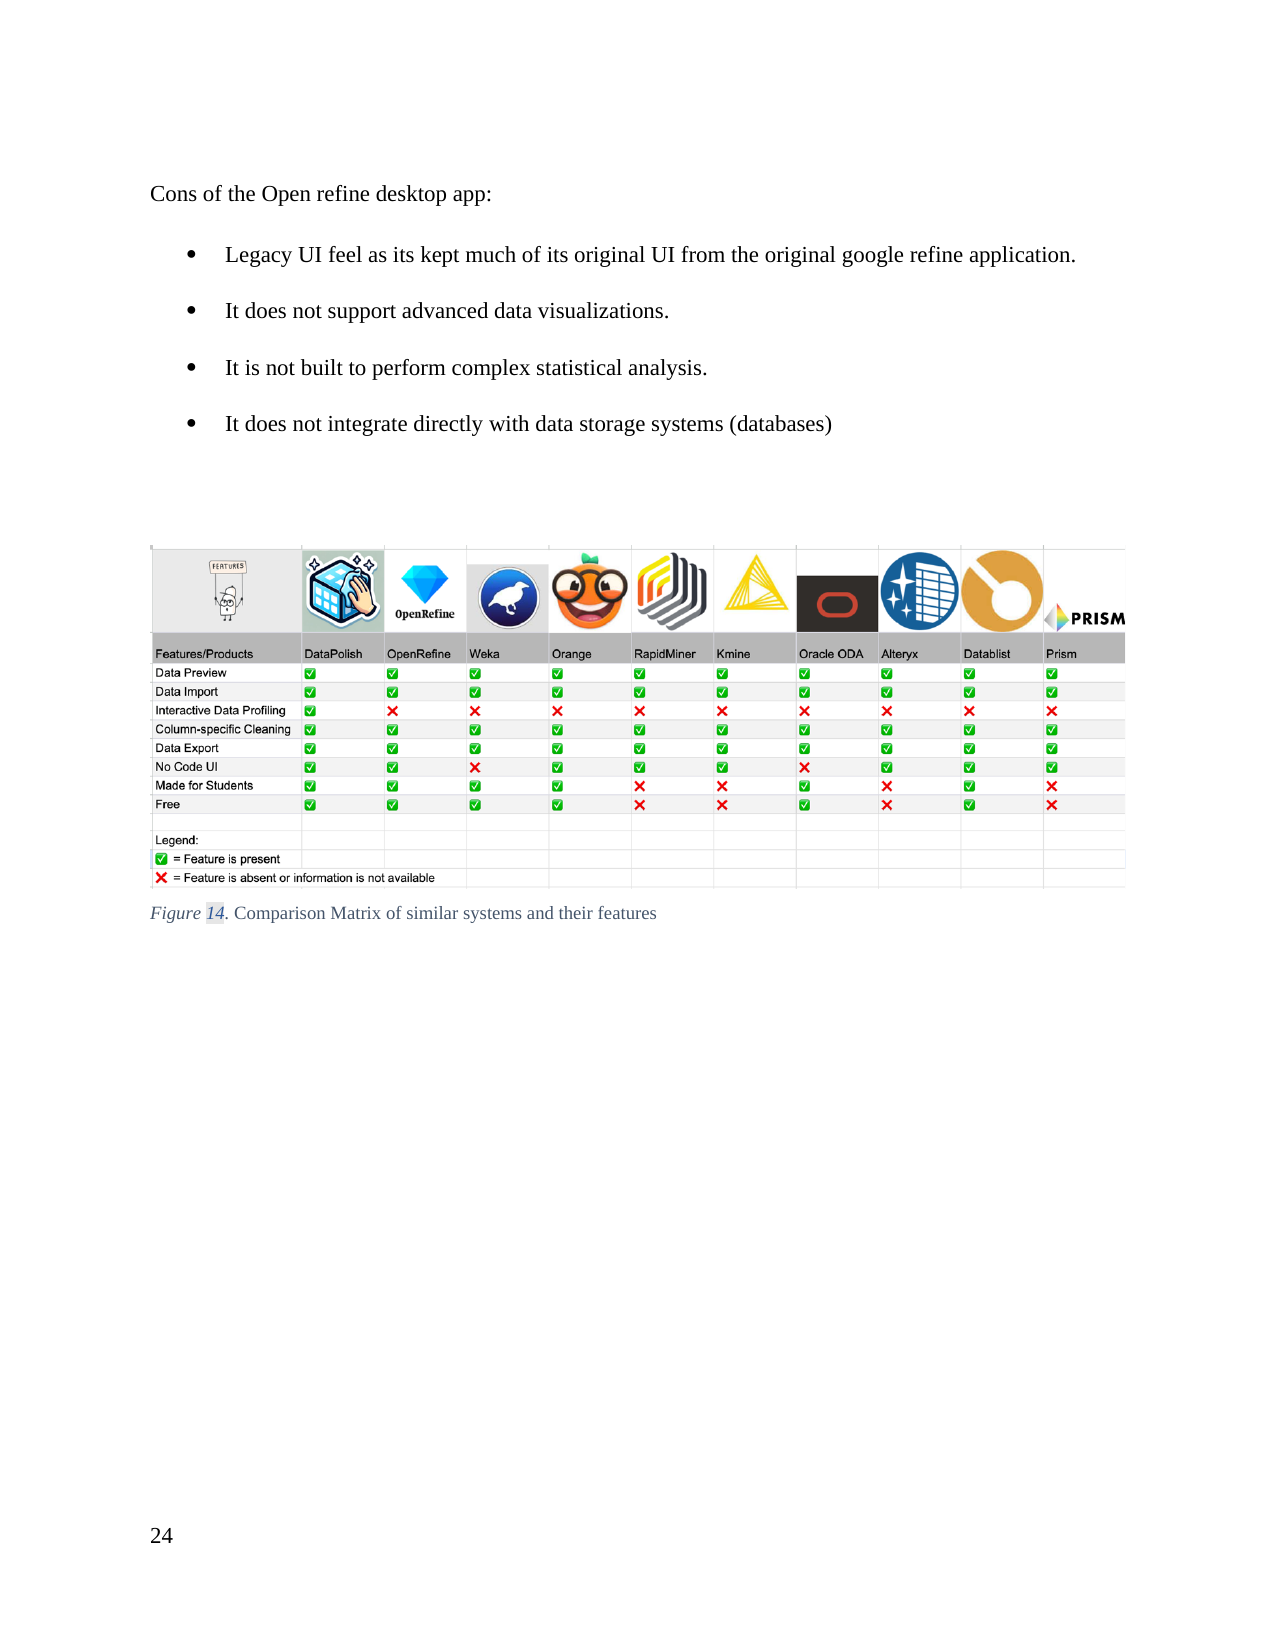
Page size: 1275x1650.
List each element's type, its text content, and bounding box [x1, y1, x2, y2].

text Figure 14. Comparison Matrix of similar systems and their features [224, 902, 1125, 924]
picture [150, 545, 1125, 889]
list It is not built to perform complex statistical analysis. [187, 354, 1125, 380]
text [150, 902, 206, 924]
text Cons of the Open refine desktop app: [150, 180, 1125, 207]
list Legacy UI feel as its kept much of its original UI from the original google refine application. [187, 241, 1125, 267]
list It does not integrate directly with data storage systems (databases) [187, 410, 1125, 437]
list It does not support advanced data visualizations. [187, 297, 1125, 323]
